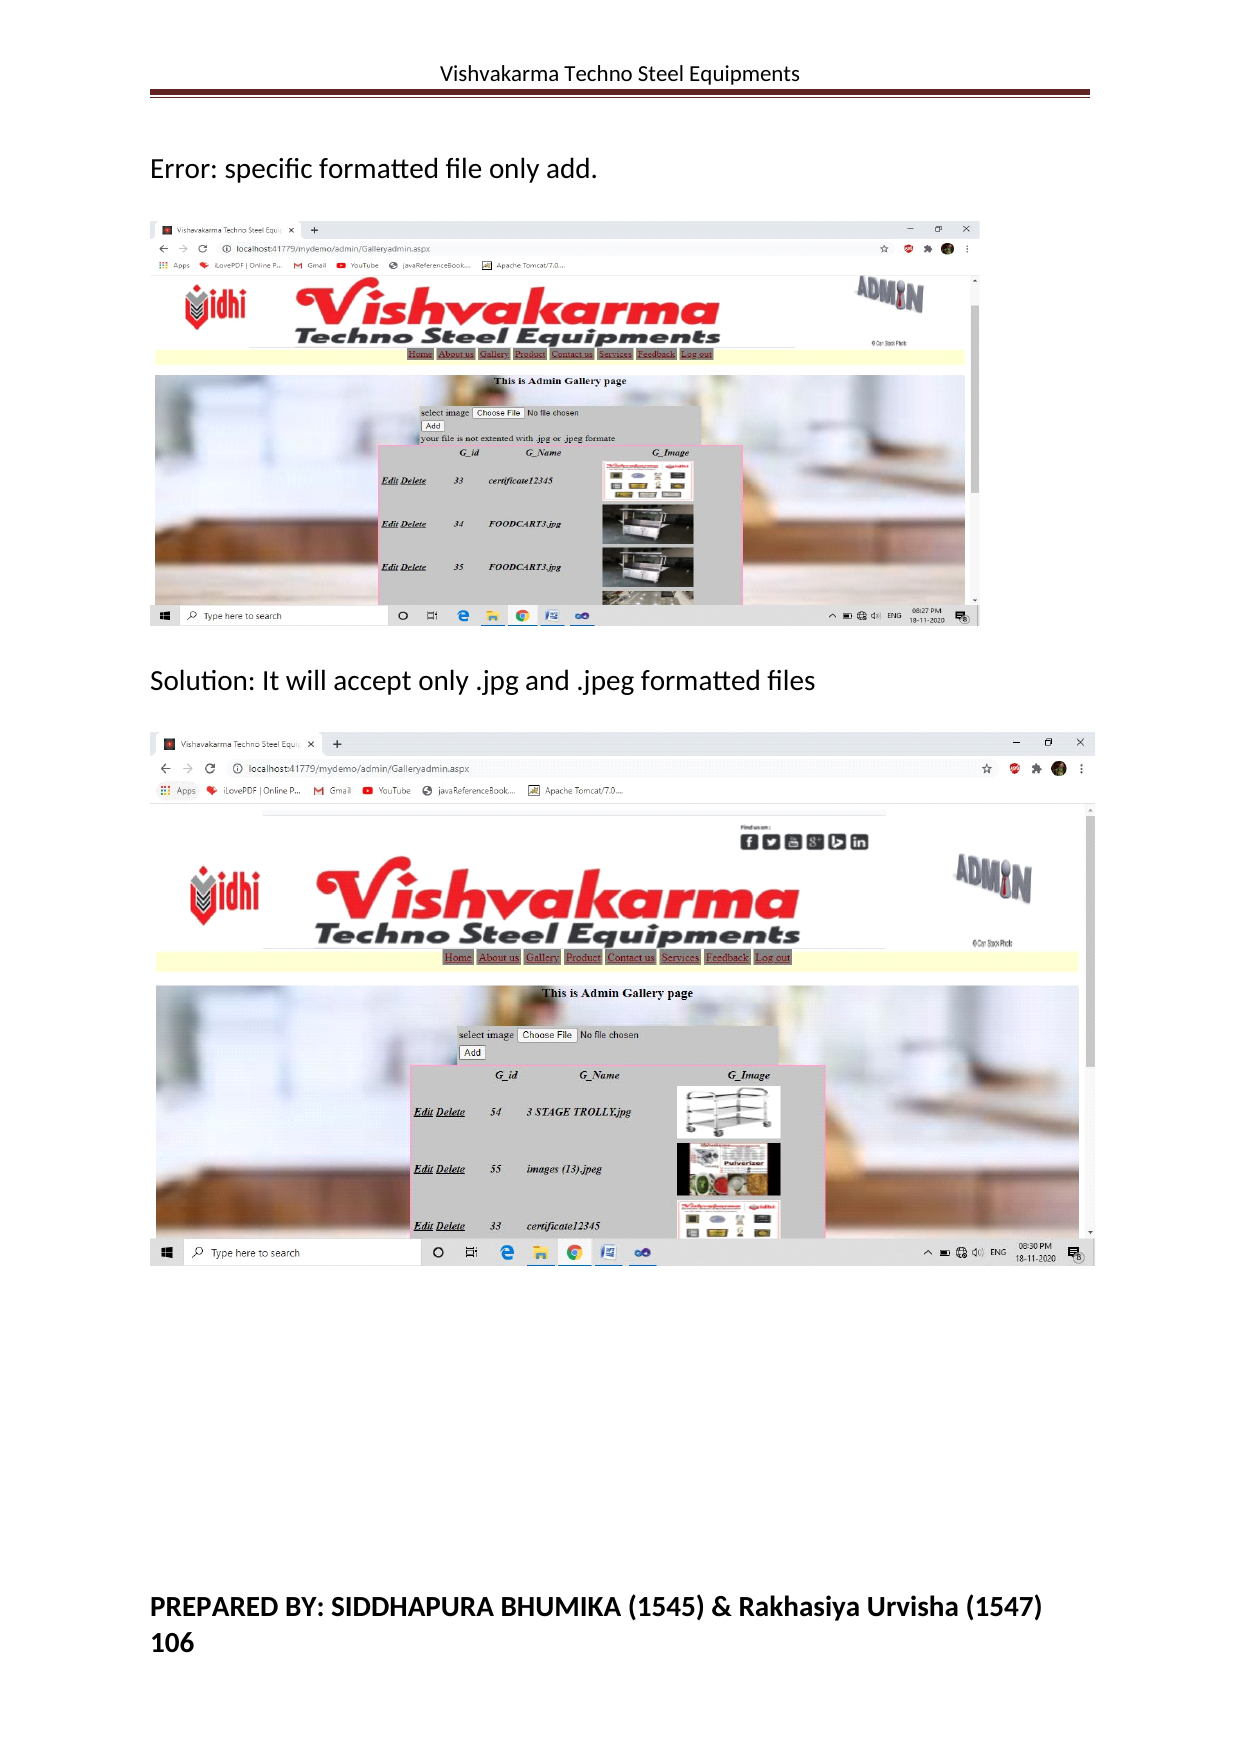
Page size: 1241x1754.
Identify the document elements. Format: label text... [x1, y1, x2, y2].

picture [150, 221, 980, 626]
picture [150, 732, 1096, 1266]
text Solution: It will accept only .jpg and .jpeg formatted files [150, 662, 1090, 697]
text Error: specific formatted file only add. [150, 150, 1090, 186]
